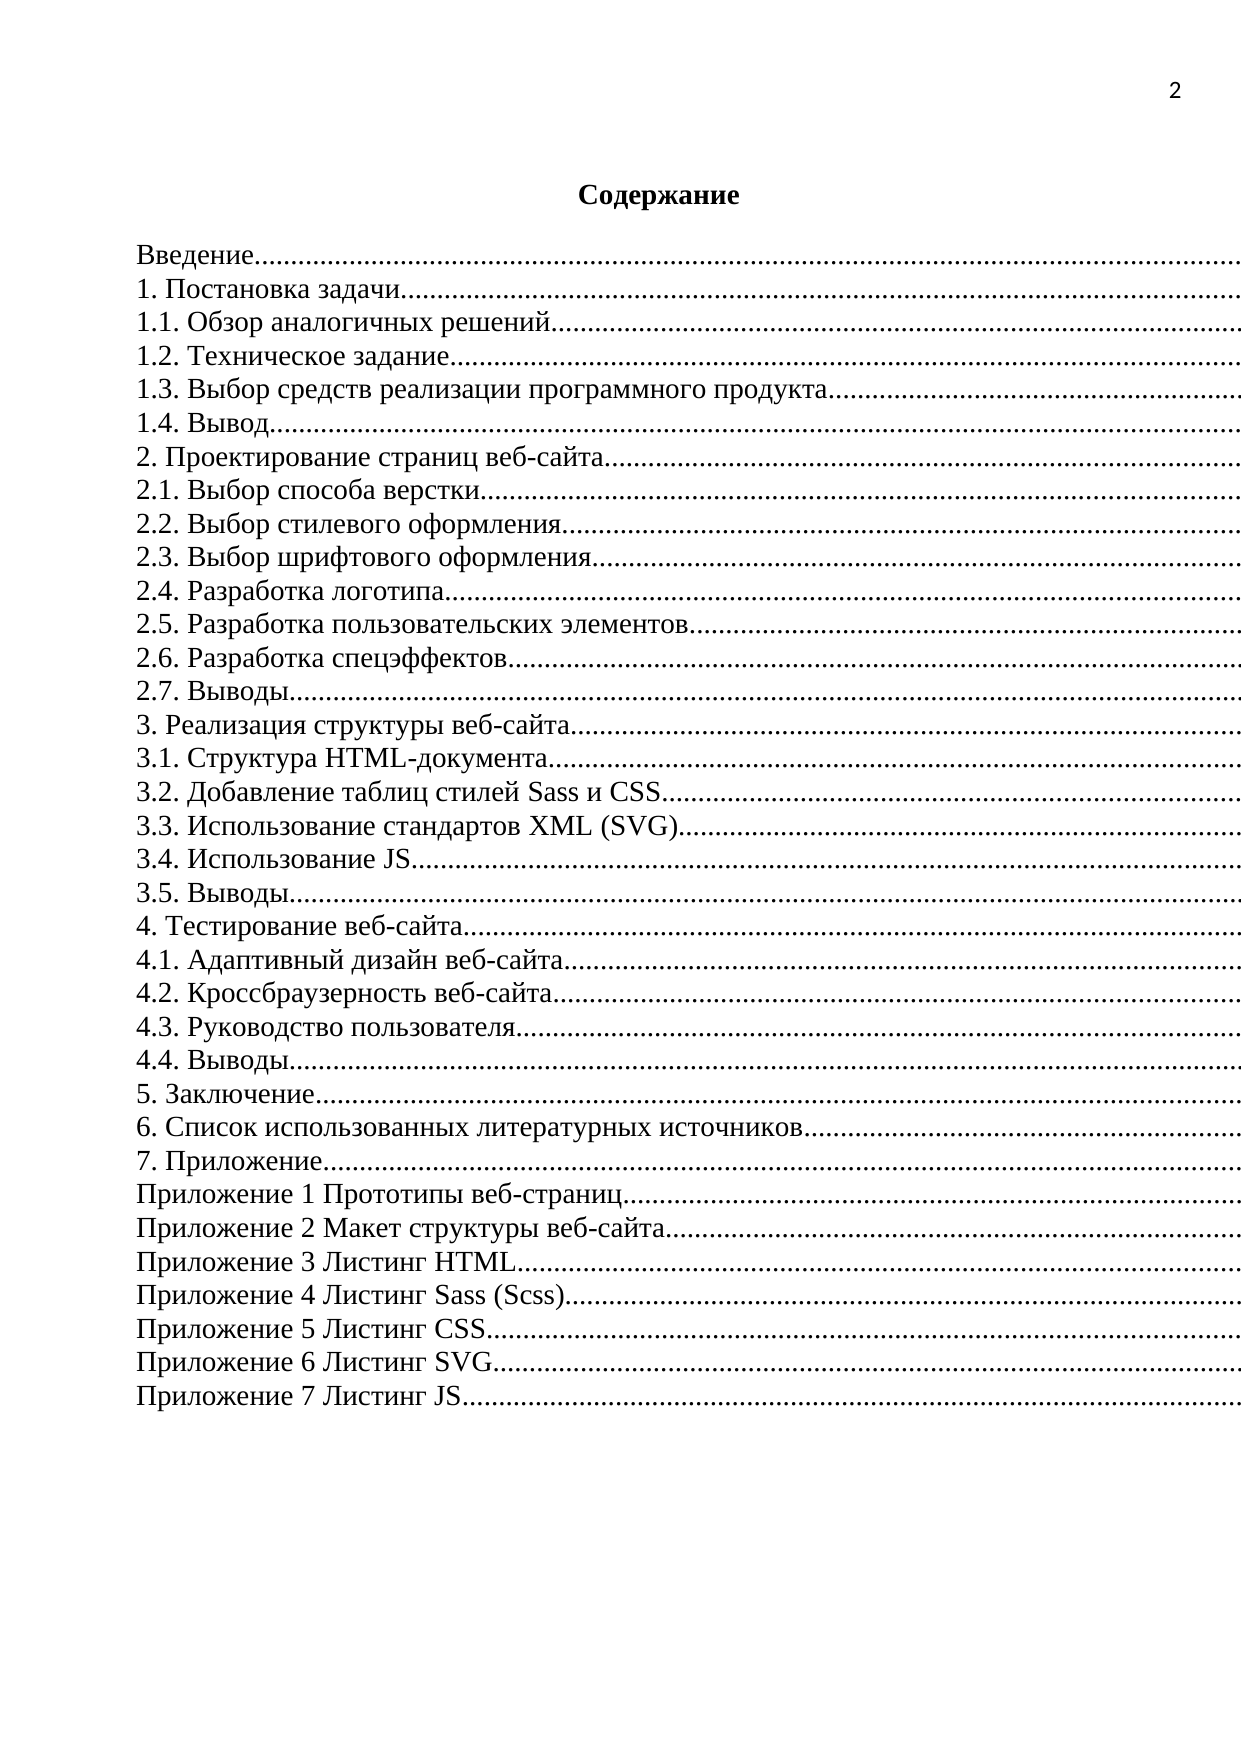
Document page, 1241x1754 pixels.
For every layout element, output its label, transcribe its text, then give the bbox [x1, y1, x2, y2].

text Приложение 2 Макет структуры веб-сайта 20 [136, 1210, 1156, 1244]
text 2.1. Выбор способа верстки 7 [136, 472, 1156, 506]
text 1.4. Вывод 7 [136, 405, 1156, 439]
text 1.3. Выбор средств реализации программного продукта 6 [136, 372, 1156, 405]
text 2.5. Разработка пользовательских элементов 8 [136, 606, 1156, 640]
text Приложение 4 Листинг Sass (Scss) 24 [136, 1277, 1156, 1311]
text 4.4. Выводы 15 [136, 1042, 1156, 1076]
text 3. Реализация структуры веб-сайта 10 [136, 707, 1156, 741]
text 1. Постановка задачи 4 [136, 271, 1156, 304]
text 2.3. Выбор шрифтового оформления 7 [136, 539, 1156, 573]
text 2.4. Разработка логотипа 8 [136, 573, 1156, 606]
text 4.2. Кроссбраузерность веб-сайта 13 [136, 975, 1156, 1009]
text 3.1. Структура HTML-документа 10 [136, 741, 1156, 774]
text 4.1. Адаптивный дизайн веб-сайта 13 [136, 942, 1156, 975]
text 1.2. Техническое задание 6 [136, 338, 1156, 372]
text 2.7. Выводы 10 [136, 673, 1156, 707]
text Приложение 3 Листинг HTML 22 [136, 1244, 1156, 1277]
text 5. Заключение 16 [136, 1076, 1156, 1109]
text Приложение 1 Прототипы веб-страниц 18 [136, 1177, 1156, 1210]
text 7. Приложение 18 [136, 1143, 1156, 1177]
text 1.1. Обзор аналогичных решений 5 [136, 304, 1156, 338]
text Приложение 6 Листинг SVG 27 [136, 1344, 1156, 1378]
text Приложение 5 Листинг CSS 26 [136, 1311, 1156, 1344]
subtitle Содержание [136, 177, 1181, 210]
text 2.6. Разработка спецэффектов 9 [136, 640, 1156, 673]
text 3.5. Выводы 12 [136, 875, 1156, 908]
text 4. Тестирование веб-сайта 13 [136, 908, 1156, 942]
text 2.2. Выбор стилевого оформления 7 [136, 506, 1156, 539]
text 4.3. Руководство пользователя 14 [136, 1009, 1156, 1042]
text Введение 3 [136, 237, 1156, 271]
text 3.4. Использование JS 12 [136, 841, 1156, 875]
text 3.2. Добавление таблиц стилей Sass и CSS 10 [136, 774, 1156, 808]
text 2. Проектирование страниц веб-сайта 7 [136, 439, 1156, 472]
text 3.3. Использование стандартов XML (SVG) 12 [136, 808, 1156, 841]
text 6. Список использованных литературных источников 17 [136, 1109, 1156, 1143]
text Приложение 7 Листинг JS 27 [136, 1378, 1156, 1411]
